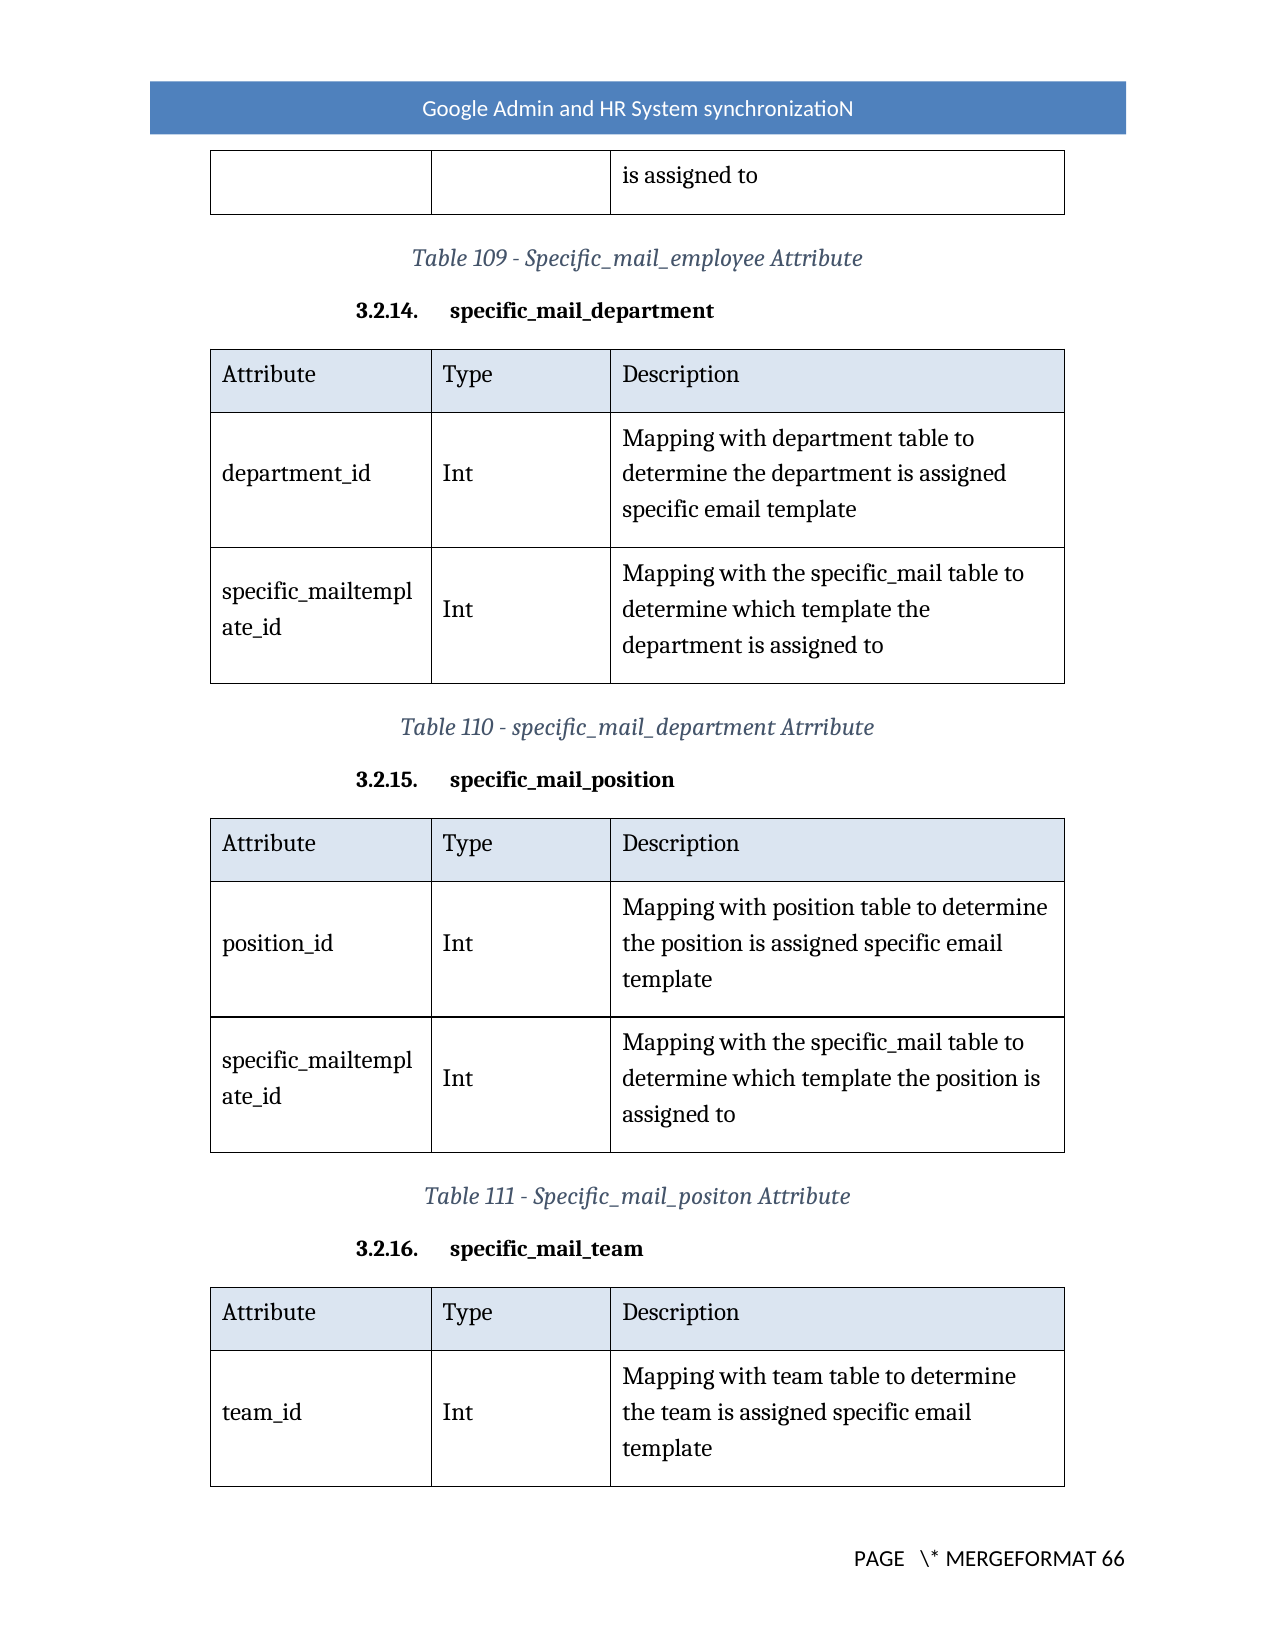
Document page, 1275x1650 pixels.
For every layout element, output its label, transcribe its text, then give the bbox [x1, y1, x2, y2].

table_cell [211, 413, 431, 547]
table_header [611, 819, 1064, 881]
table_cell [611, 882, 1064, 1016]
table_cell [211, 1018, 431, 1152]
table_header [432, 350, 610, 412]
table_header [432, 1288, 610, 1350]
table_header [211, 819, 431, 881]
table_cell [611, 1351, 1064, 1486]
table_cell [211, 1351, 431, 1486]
subtitle specific_mail_team [356, 1236, 1125, 1262]
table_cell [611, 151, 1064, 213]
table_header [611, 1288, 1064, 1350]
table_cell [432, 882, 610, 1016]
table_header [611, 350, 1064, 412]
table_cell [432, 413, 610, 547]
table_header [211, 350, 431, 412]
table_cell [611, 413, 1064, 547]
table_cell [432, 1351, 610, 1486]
subtitle specific_mail_position [356, 767, 1125, 793]
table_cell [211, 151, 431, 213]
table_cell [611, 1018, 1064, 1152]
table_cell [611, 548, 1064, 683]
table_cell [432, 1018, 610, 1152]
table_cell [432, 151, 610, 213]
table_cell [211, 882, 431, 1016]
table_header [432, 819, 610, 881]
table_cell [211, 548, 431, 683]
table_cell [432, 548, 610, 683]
subtitle specific_mail_department [356, 297, 1125, 324]
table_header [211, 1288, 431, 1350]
